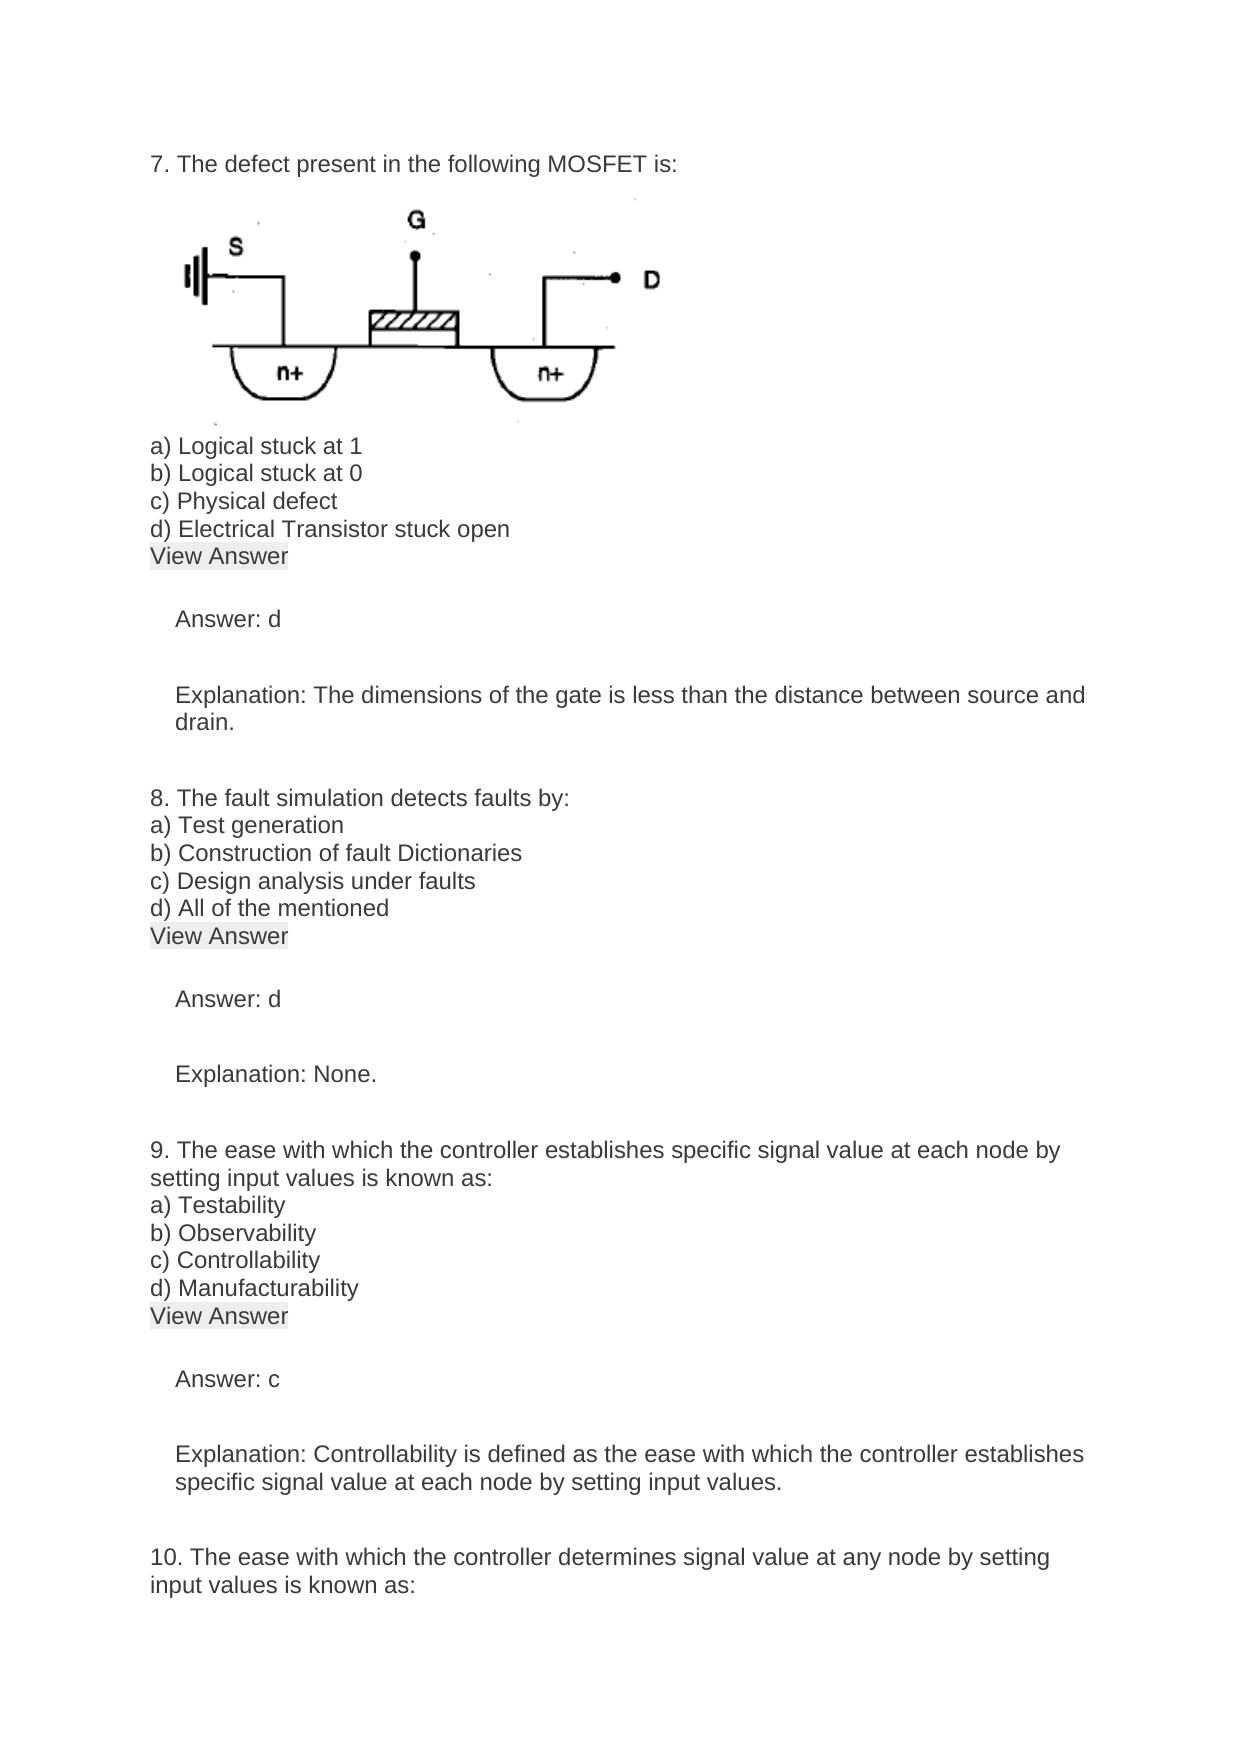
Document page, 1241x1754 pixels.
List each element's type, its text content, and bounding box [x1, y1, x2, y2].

text 8. The fault simulation detects faults by: a) Test generation b) Construction of fault Dictionaries c) Design analysis under faults d) All of the mentioned View Answer [150, 784, 1090, 949]
text 9. The ease with which the controller establishes specific signal value at each node by setting input values is known as: a) Testability b) Observability c) Controllability d) Manufacturability View Answer [150, 1136, 1090, 1329]
text Explanation: The dimensions of the gate is less than the distance between source and drain. [175, 681, 1090, 736]
text Explanation: Controllability is defined as the ease with which the controller establishes specific signal value at each node by setting input values. [175, 1440, 1090, 1495]
text Answer: d [175, 985, 1090, 1012]
text Answer: c [175, 1364, 1090, 1392]
text Explanation: None. [175, 1060, 1090, 1088]
text Answer: d [175, 605, 1090, 633]
picture [150, 177, 688, 432]
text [150, 1543, 1090, 1598]
